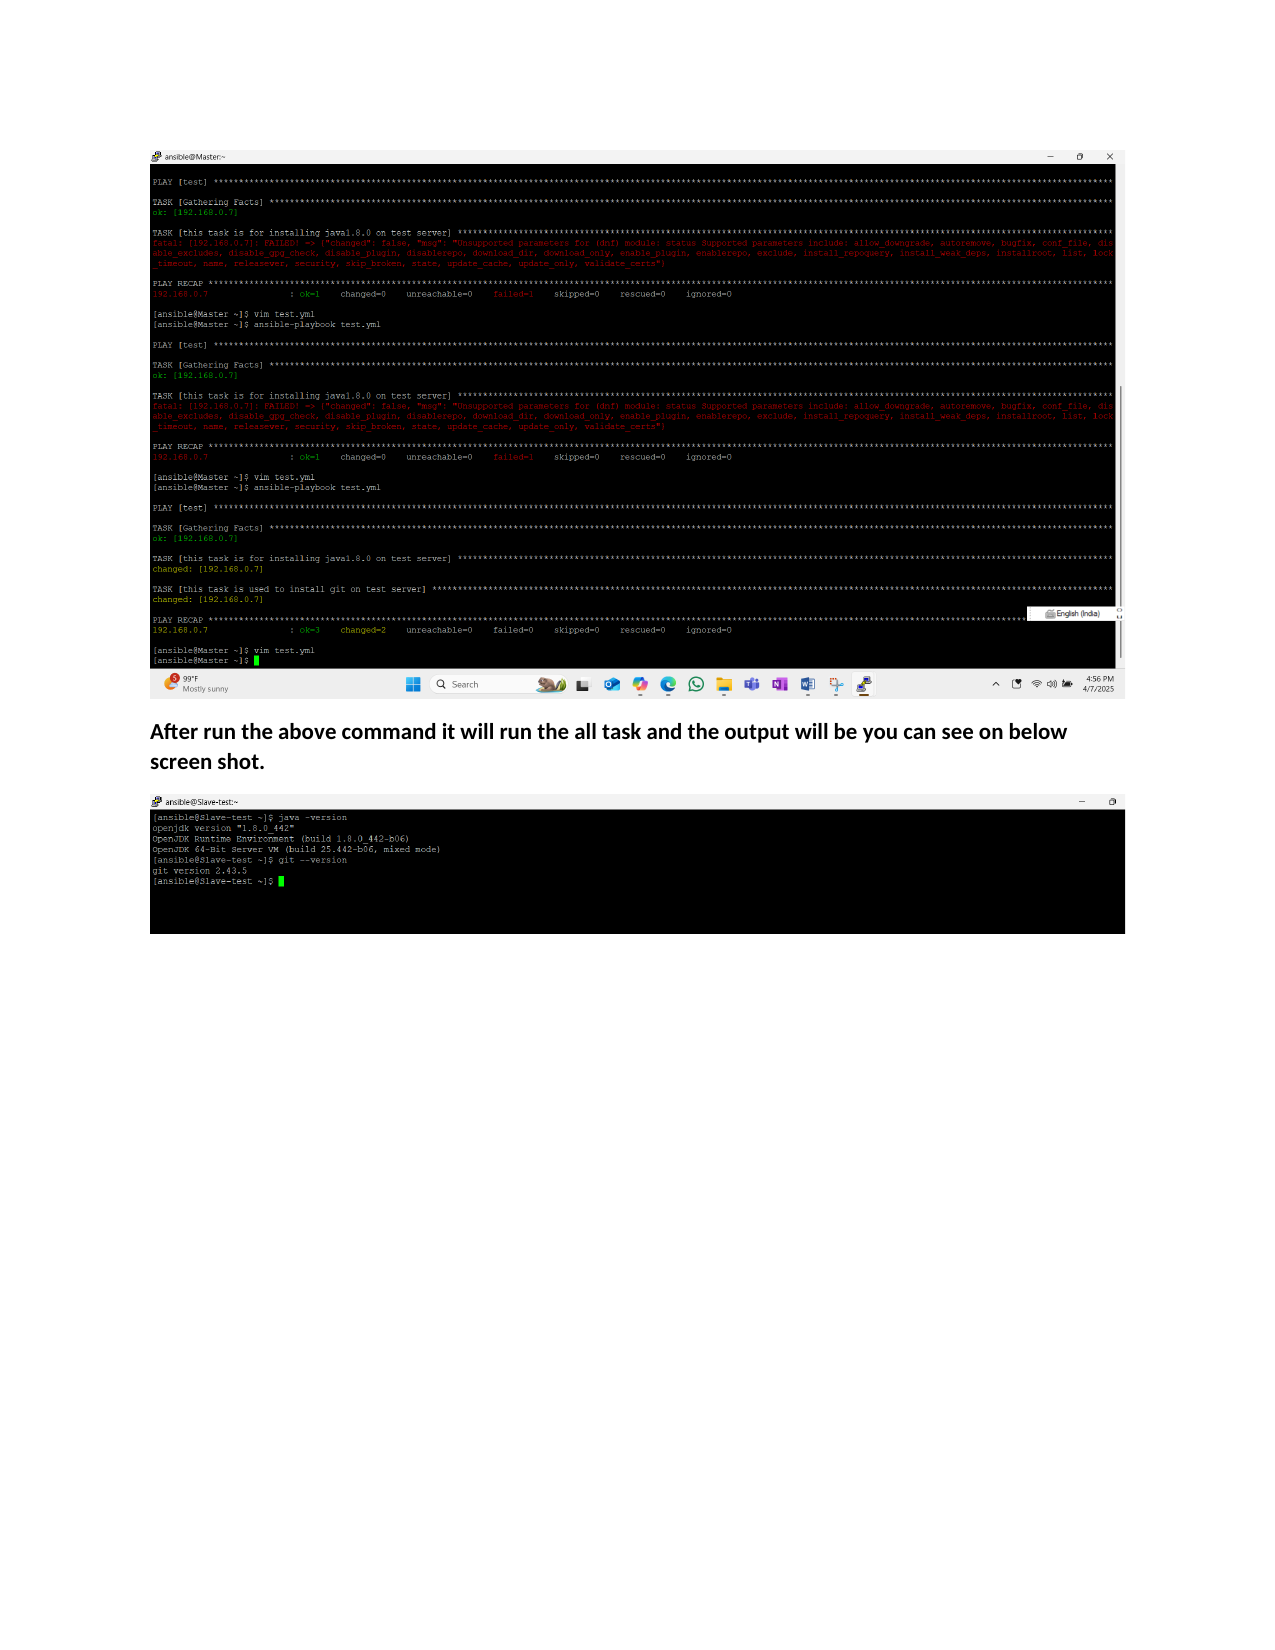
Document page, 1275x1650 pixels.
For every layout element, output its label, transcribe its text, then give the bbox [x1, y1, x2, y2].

picture [150, 794, 1125, 934]
text After run the above command it will run the all task and the output will be you can see on below screen shot. [150, 717, 1125, 776]
picture [150, 150, 1125, 699]
